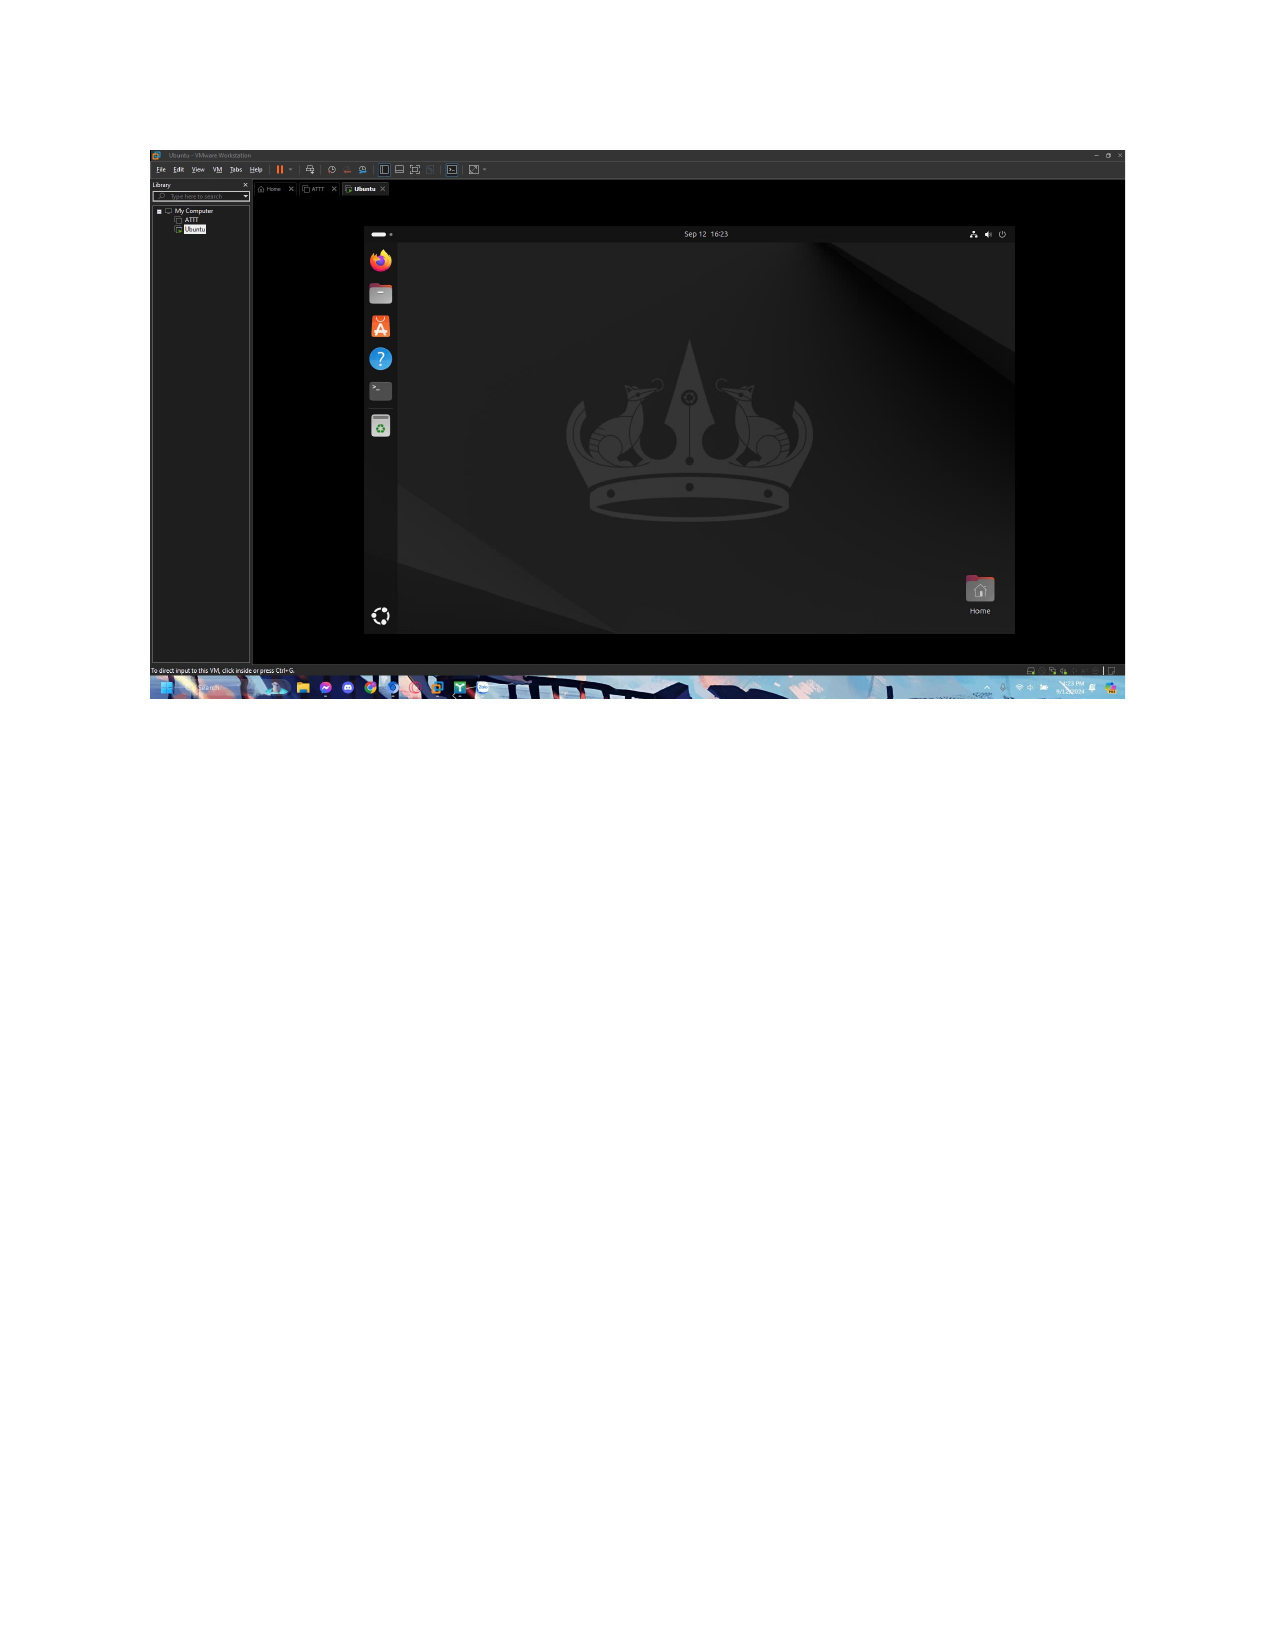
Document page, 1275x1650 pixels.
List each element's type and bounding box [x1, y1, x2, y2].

picture [150, 150, 1125, 699]
